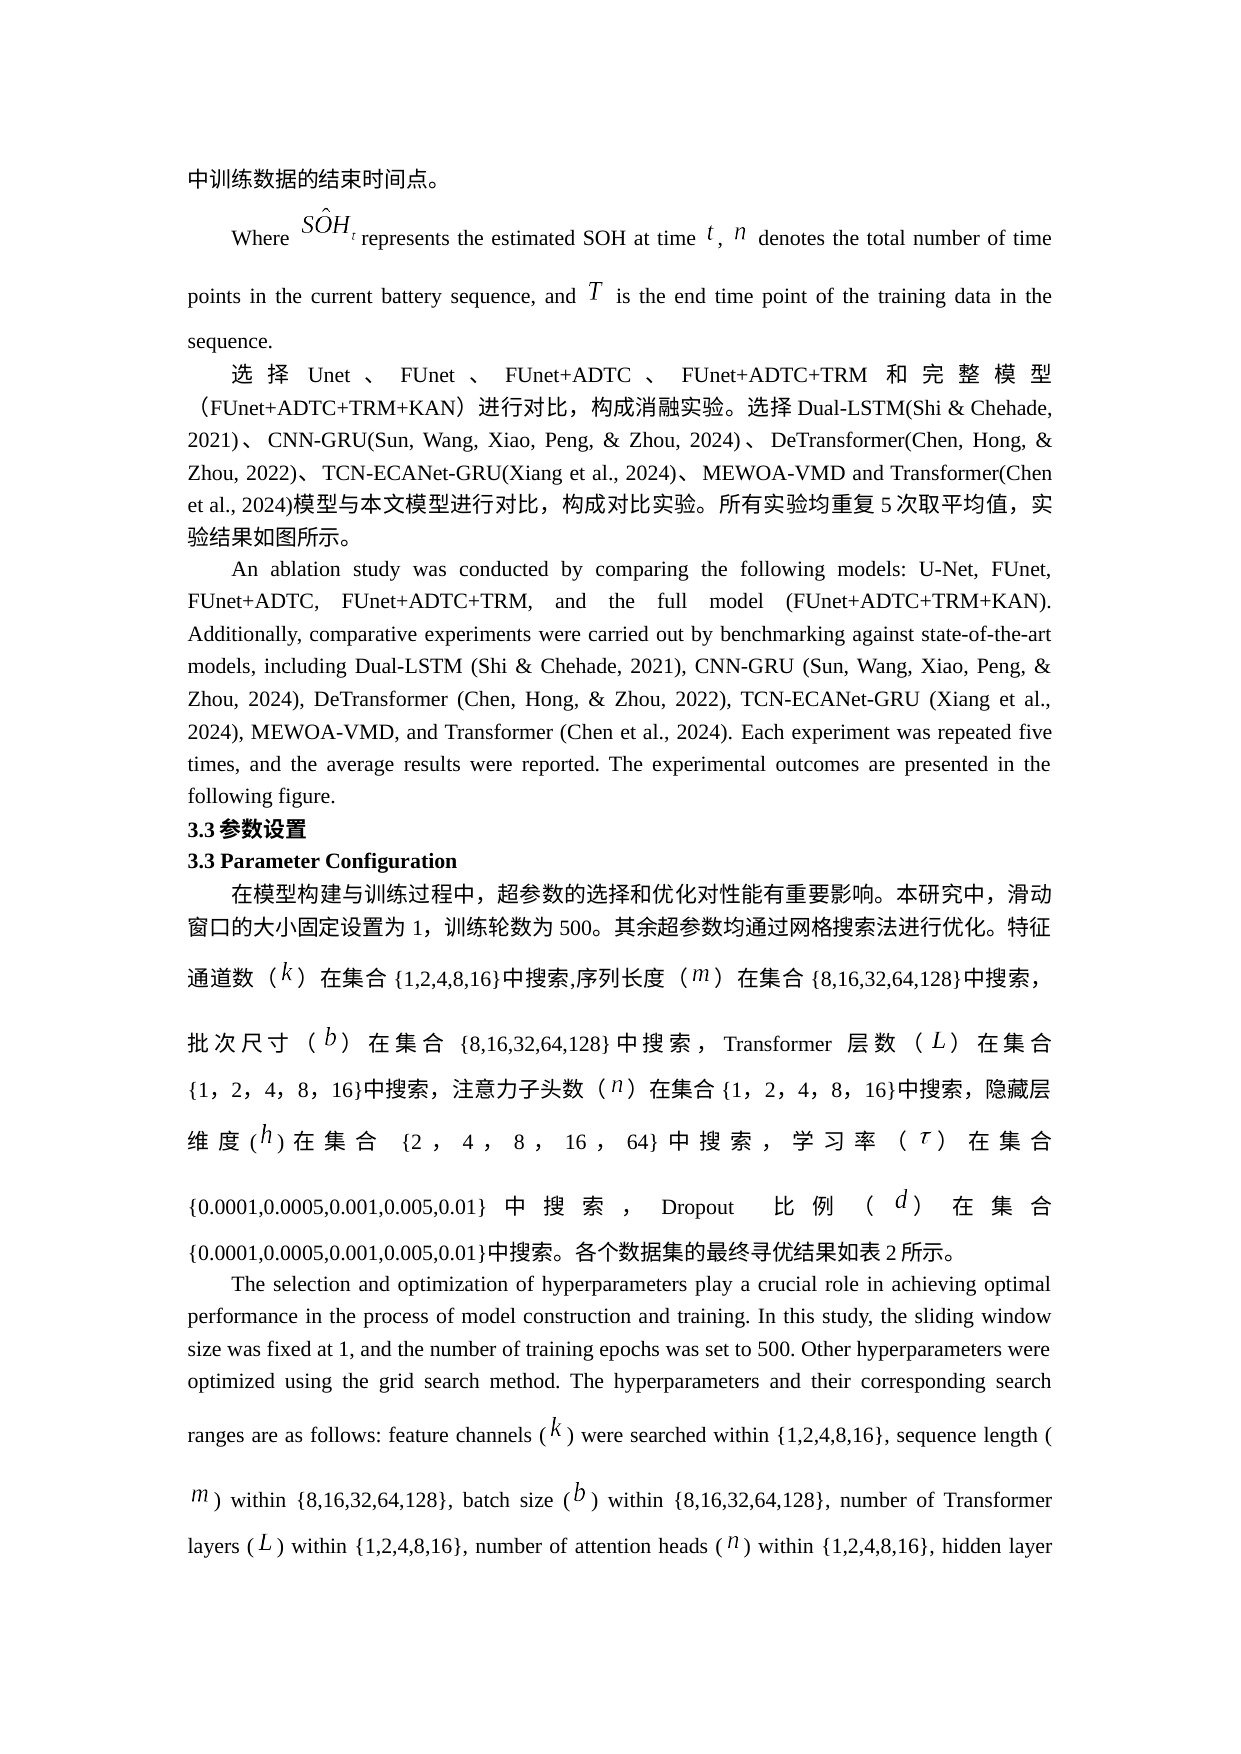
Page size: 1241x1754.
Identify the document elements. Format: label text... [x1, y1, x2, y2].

text 选择Unet、FUnet、FUnet+ADTC、FUnet+ADTC+TRM和完整模型（FUnet+ADTC+TRM+KAN）进行对比，构成消融实验。选择Dual-LSTM(Shi & Chehade, 2021)、CNN-GRU(Sun, Wang, Xiao, Peng, & Zhou, 2024)、DeTransformer(Chen, Hong, & Zhou, 2022)、TCN-ECANet-GRU(Xiang et al., 2024)、MEWOA-VMD and Transformer(Chen et al., 2024)模型与本文模型进行对比，构成对比实验。所有实验均重复5次取平均值，实验结果如图所示。 [187, 357, 1053, 552]
text Where represents the estimated SOH at time , denotes the total number of time points in the current battery sequence, and is the end time point of the training data in the sequence. [187, 194, 1053, 357]
text 3.3 Parameter Configuration [187, 844, 1053, 877]
text 3.3参数设置 [187, 812, 1053, 844]
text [187, 162, 1053, 194]
text An ablation study was conducted by comparing the following models: U-Net, FUnet, FUnet+ADTC, FUnet+ADTC+TRM, and the full model (FUnet+ADTC+TRM+KAN). Additionally, comparative experiments were carried out by benchmarking against state-of-the-art models, including Dual-LSTM (Shi & Chehade, 2021), CNN-GRU (Sun, Wang, Xiao, Peng, & Zhou, 2024), DeTransformer (Chen, Hong, & Zhou, 2022), TCN-ECANet-GRU (Xiang et al., 2024), MEWOA-VMD, and Transformer (Chen et al., 2024). Each experiment was repeated five times, and the average results were reported. The experimental outcomes are presented in the following figure. [187, 552, 1053, 812]
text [187, 1267, 1053, 1559]
text 在模型构建与训练过程中，超参数的选择和优化对性能有重要影响。本研究中，滑动窗口的大小固定设置为 1，训练轮数为 500。其余超参数均通过网格搜索法进行优化。特征通道数（）在集合 {1,2,4,8,16}中搜索,序列长度（）在集合 {8,16,32,64,128}中搜索，批次尺寸（）在集合 {8,16,32,64,128}中搜索，Transformer 层数（）在集合 {1，2，4，8，16}中搜索，注意力子头数（）在集合 {1，2，4，8，16}中搜索，隐藏层维度()在集合 {2，4，8，16，64}中搜索，学习率（）在集合 {0.0001,0.0005,0.001,0.005,0.01}中搜索，Dropout 比例（）在集合 {0.0001,0.0005,0.001,0.005,0.01}中搜索。各个数据集的最终寻优结果如表2所示。 [187, 877, 1053, 1267]
